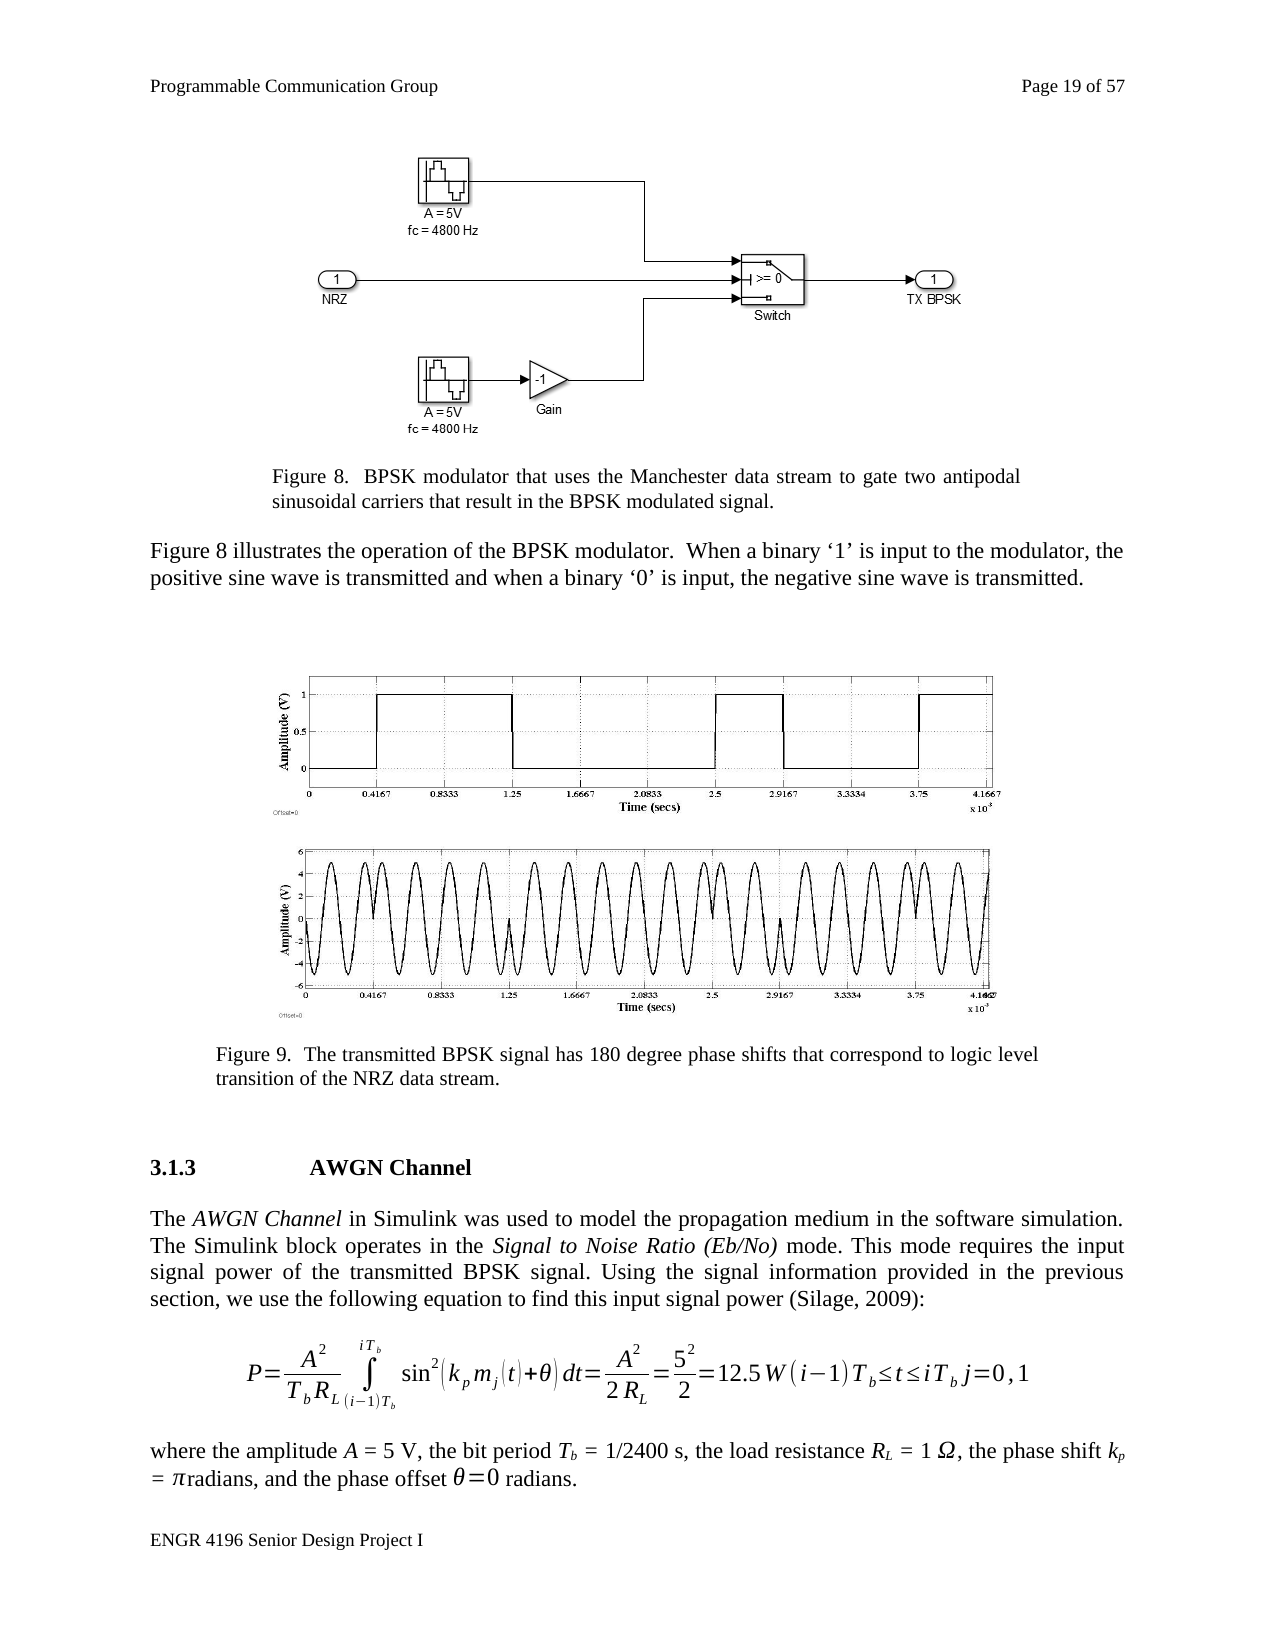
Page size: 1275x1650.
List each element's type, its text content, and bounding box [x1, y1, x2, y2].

text Figure 8 illustrates the operation of the BPSK modulator. When a binary ‘1’ is input to the modulator, the positive sine wave is transmitted and when a binary ‘0’ is input, the negative sine wave is transmitted. [150, 538, 1125, 590]
subtitle 3.1.3 AWGN Channel [150, 1154, 1125, 1181]
text Figure 8. BPSK modulator that uses the Manchester data stream to gate two antipodal sinusoidal carriers that result in the BPSK modulated signal. [272, 464, 1022, 513]
text Figure 9. The transmitted BPSK signal has 180 degree phase shifts that correspond to logic level transition of the NRZ data stream. [216, 1042, 1041, 1090]
text The AWGN Channel in Simulink was used to model the propagation medium in the software simulation. The Simulink block operates in the Signal to Noise Ratio (Eb/No) mode. This mode requires the input signal power of the transmitted BPSK signal. Using the signal information provided in the previous section, we use the following equation to find this input signal power (Silage, 2009): [150, 1206, 1125, 1311]
text where the amplitude A = 5 V, the bit period Tb = 1/2400 s, the load resistance RL = 1 , the phase shift kp = radians, and the phase offset radians. [150, 1436, 1125, 1492]
picture [272, 666, 1003, 816]
picture [278, 841, 997, 1018]
picture [313, 150, 962, 440]
